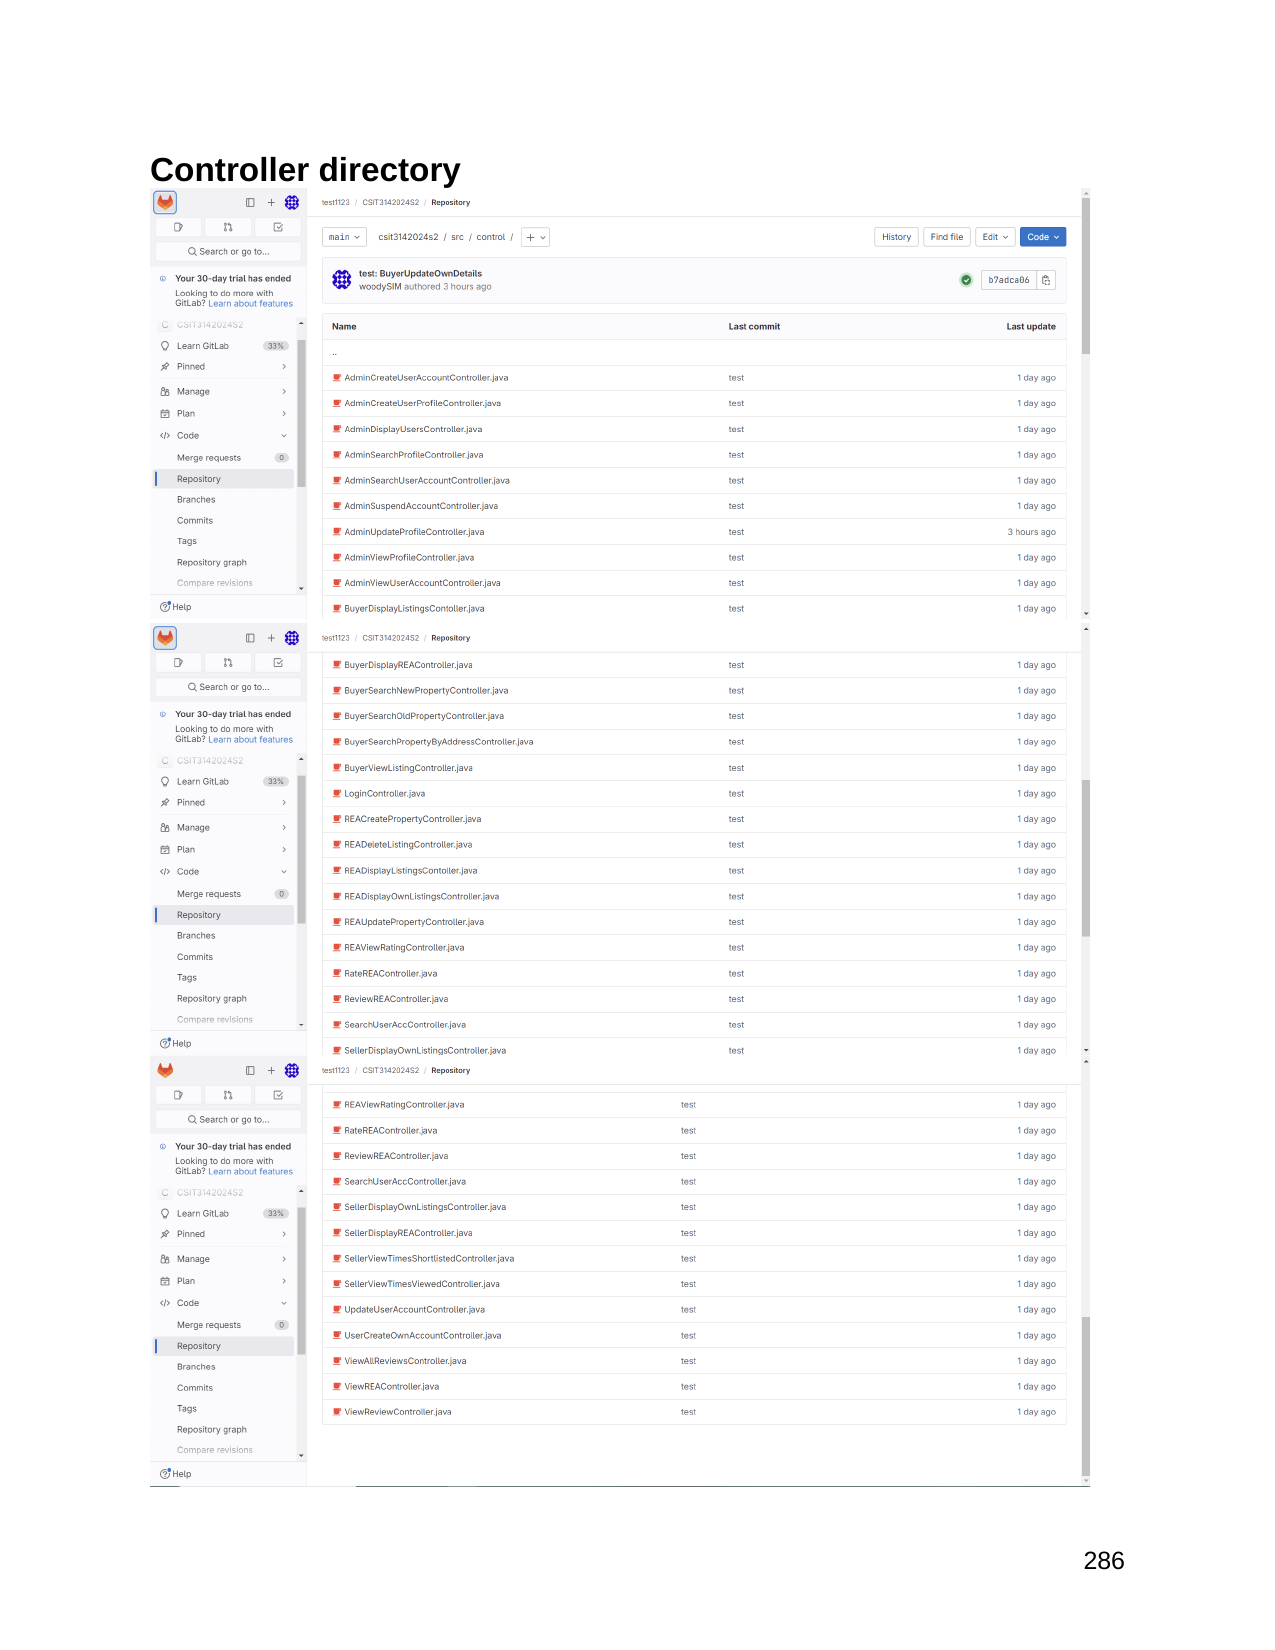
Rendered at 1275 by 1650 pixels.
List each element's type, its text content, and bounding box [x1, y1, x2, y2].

subtitle Controller directory [150, 150, 1125, 188]
picture [150, 188, 1091, 1487]
